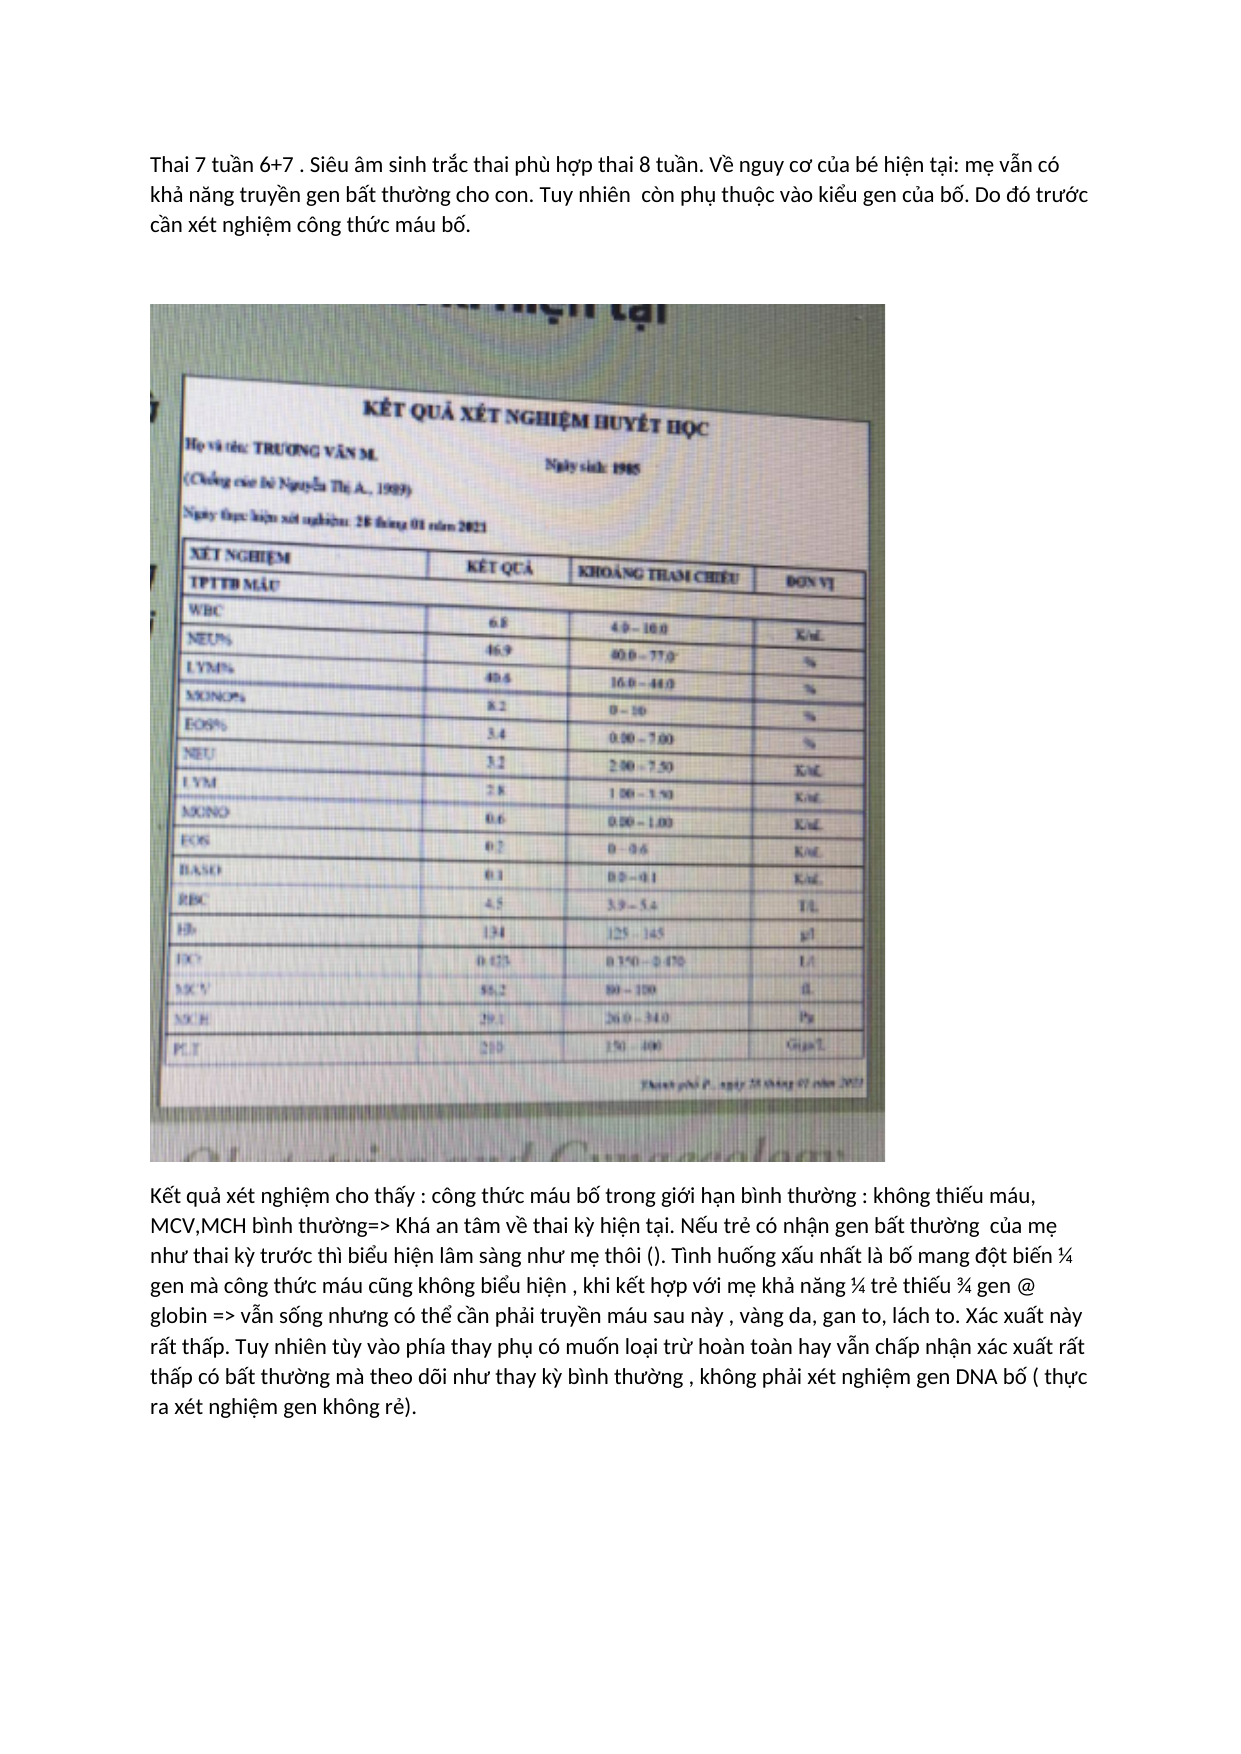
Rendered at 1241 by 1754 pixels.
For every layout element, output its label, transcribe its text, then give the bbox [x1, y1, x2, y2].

text Kết quả xét nghiệm cho thấy : công thức máu bố trong giới hạn bình thường : không thiếu máu, MCV,MCH bình thường=> Khá an tâm về thai kỳ hiện tại. Nếu trẻ có nhận gen bất thường của mẹ như thai kỳ trước thì biểu hiện lâm sàng như mẹ thôi (). Tình huống xấu nhất là bố mang đột biến ¼ gen mà công thức máu cũng không biểu hiện , khi kết hợp với mẹ khả năng ¼ trẻ thiếu ¾ gen @ globin => vẫn sống nhưng có thể cần phải truyền máu sau này , vàng da, gan to, lách to. Xác xuất này rất thấp. Tuy nhiên tùy vào phía thay phụ có muốn loại trừ hoàn toàn hay vẫn chấp nhận xác xuất rất thấp có bất thường mà theo dõi như thay kỳ bình thường , không phải xét nghiệm gen DNA bố ( thực ra xét nghiệm gen không rẻ). [150, 1181, 1090, 1420]
picture [150, 304, 886, 1162]
text Thai 7 tuần 6+7 . Siêu âm sinh trắc thai phù hợp thai 8 tuần. Về nguy cơ của bé hiện tại: mẹ vẫn có khả năng truyền gen bất thường cho con. Tuy nhiên còn phụ thuộc vào kiểu gen của bố. Do đó trước cần xét nghiệm công thức máu bố. [150, 150, 1090, 238]
